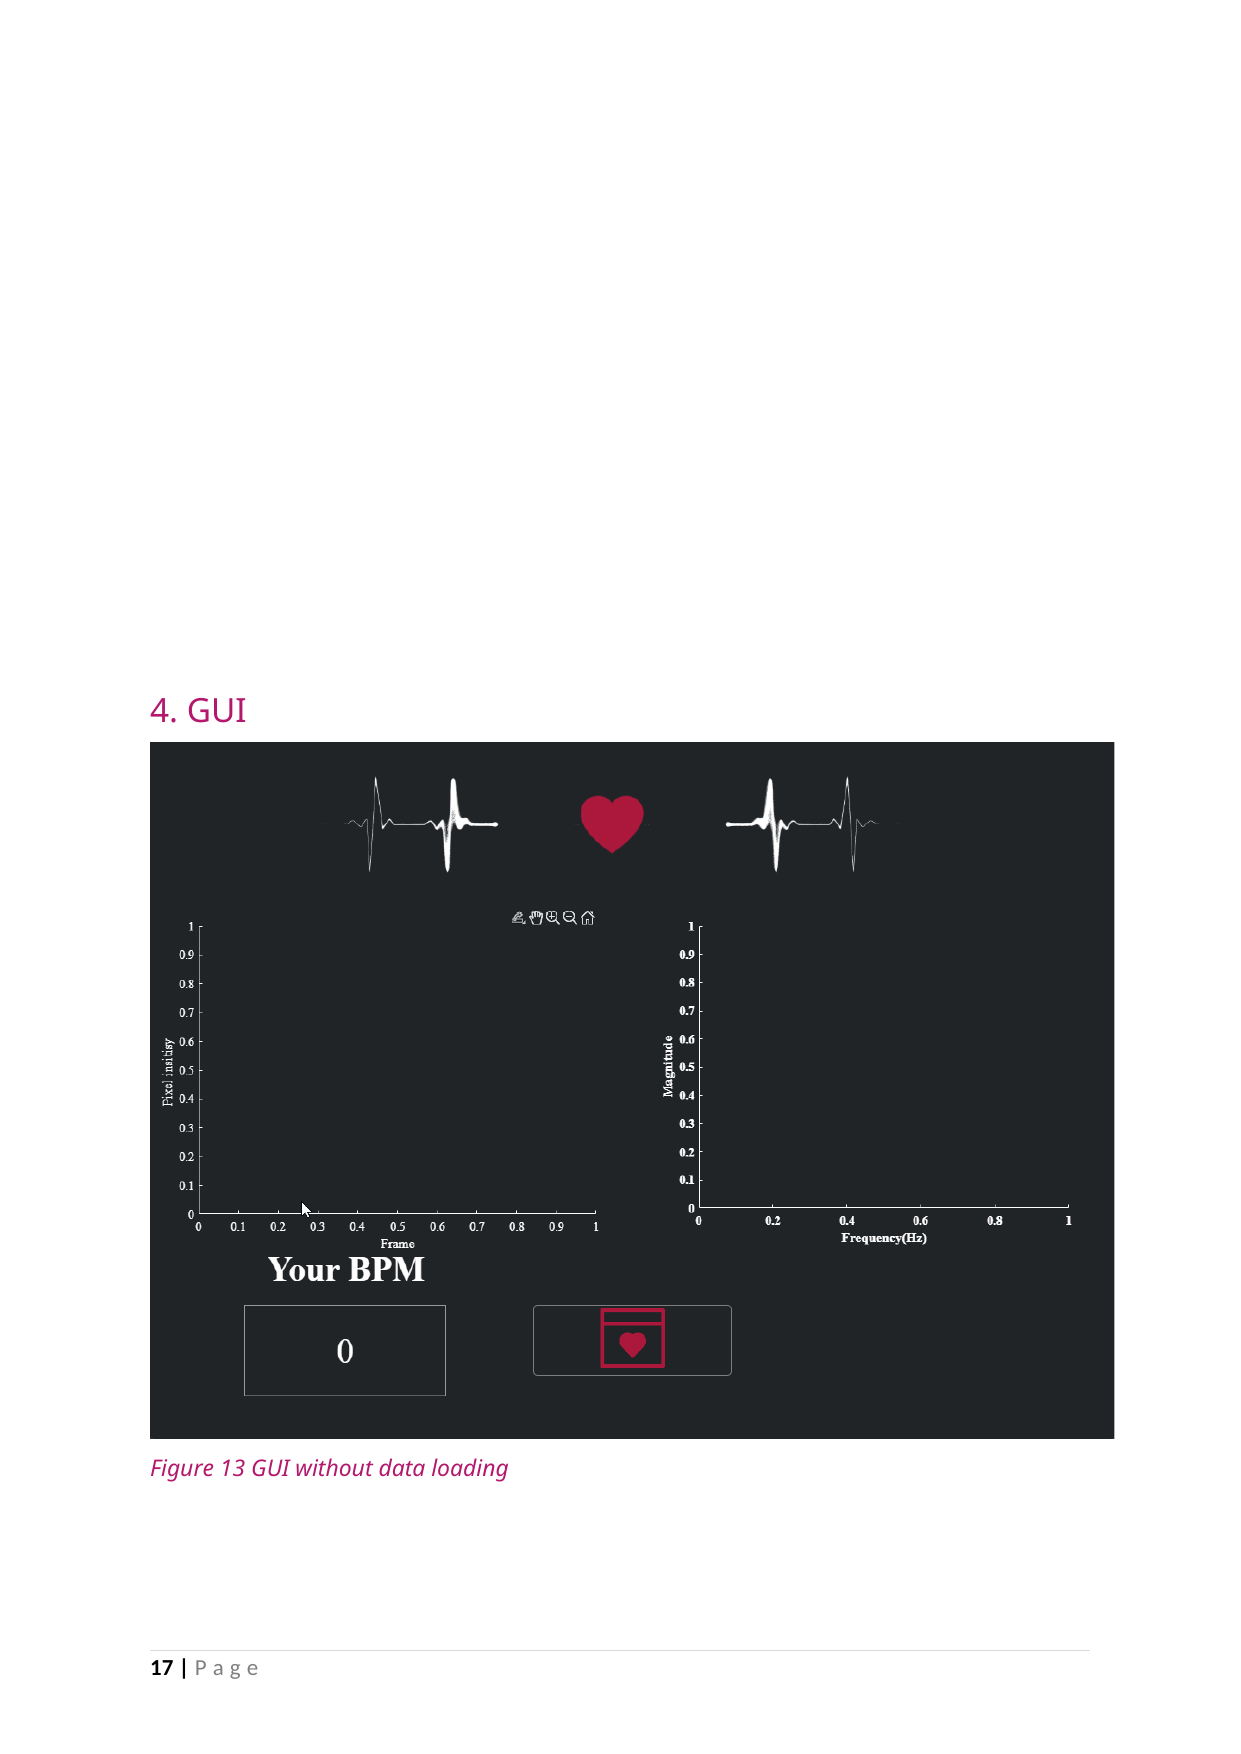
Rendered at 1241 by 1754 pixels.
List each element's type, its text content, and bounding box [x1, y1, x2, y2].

picture [150, 742, 1115, 1439]
subtitle 4. GUI [150, 686, 1090, 732]
